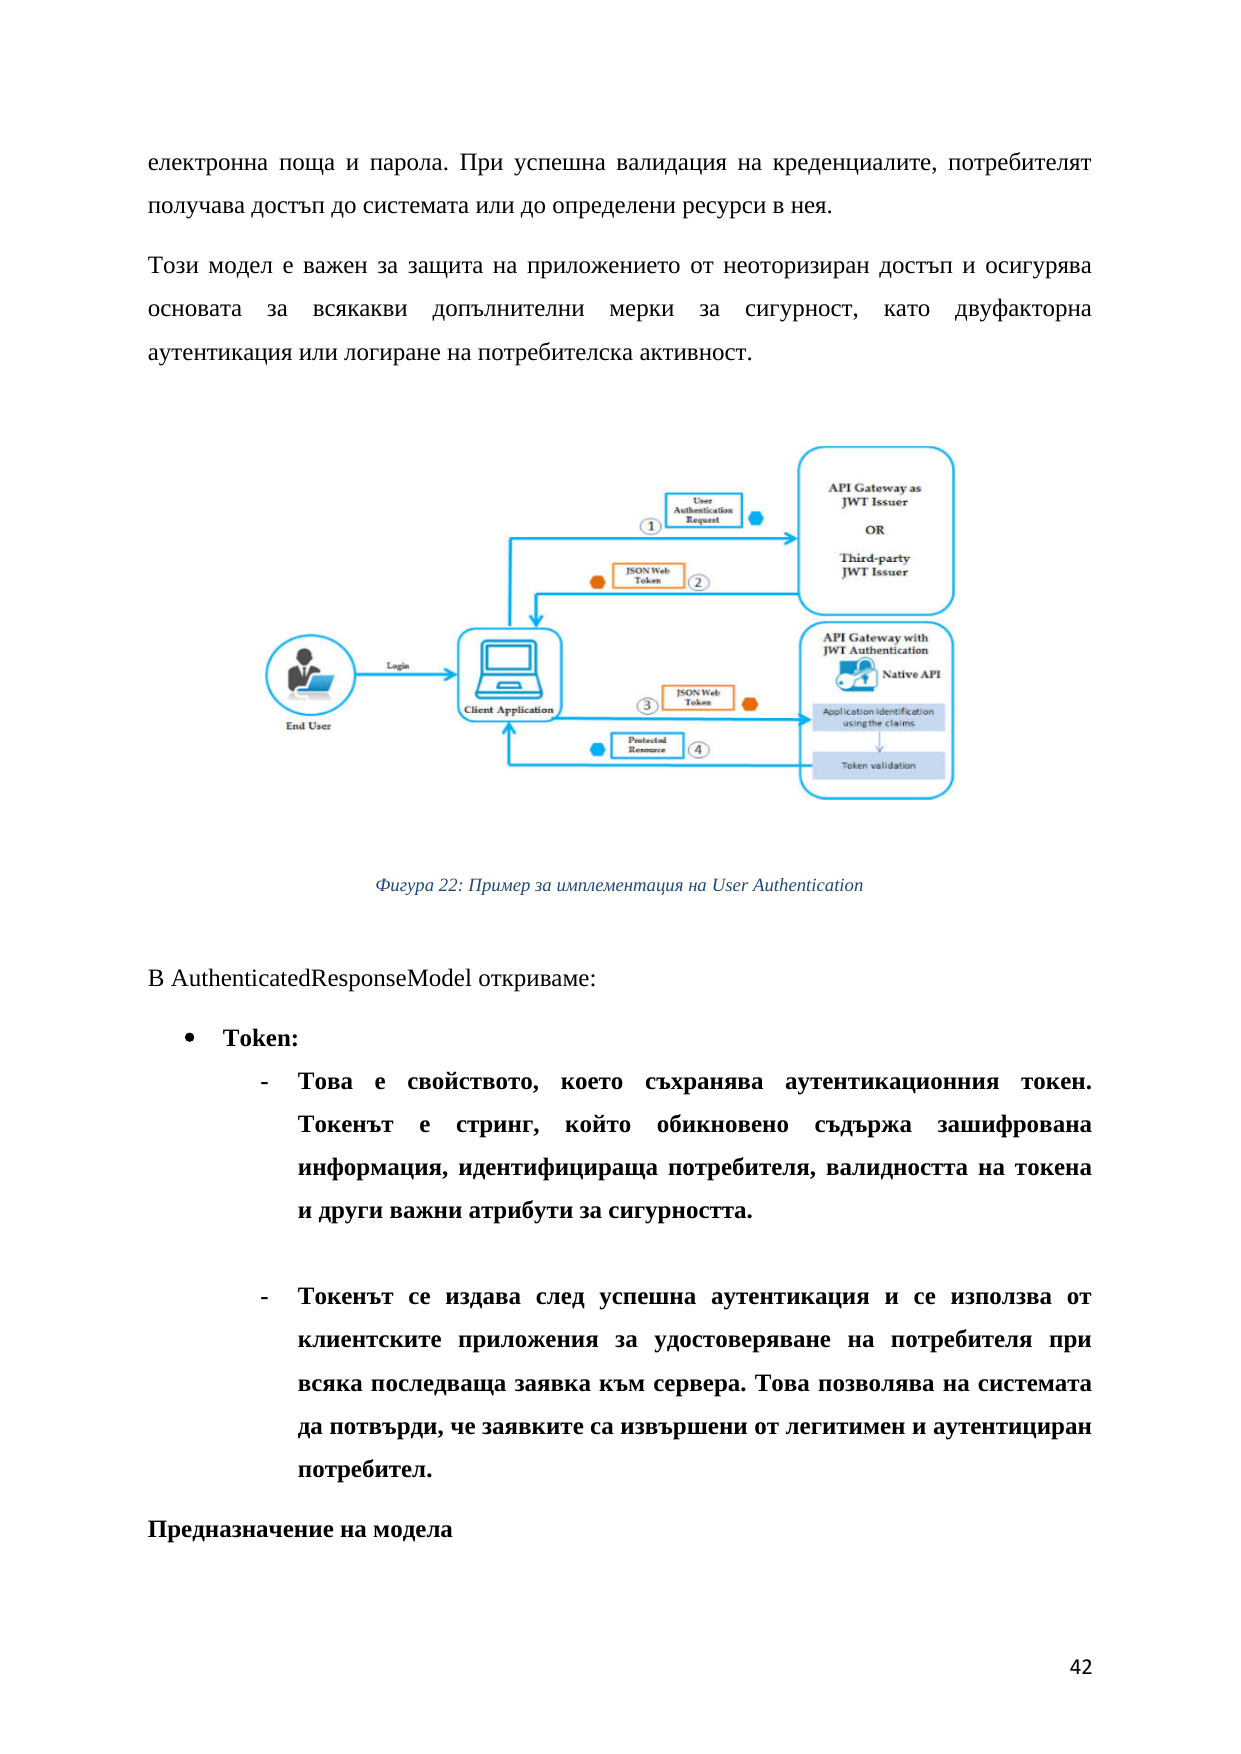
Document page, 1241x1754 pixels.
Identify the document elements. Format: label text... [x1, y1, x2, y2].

text Фигура 22: Пример за имплементация на User Authentication [148, 873, 1093, 895]
list Token: [185, 1023, 1093, 1051]
picture [240, 410, 990, 835]
list Токенът се издава след успешна аутентикация и се използва от клиентските приложения за удостоверяване на потребителя при всяка последваща заявка към сервера. Това позволява на системата да потвърди, че заявките са извършени от легитимен и аутентициран потребител. [260, 1281, 1093, 1483]
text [148, 147, 1093, 219]
text Предназначение на модела [148, 1514, 1093, 1542]
list Това е свойството, което съхранява аутентикационния токен. Токенът е стринг, който обикновено съдържа зашифрована информация, идентифицираща потребителя, валидността на токена и други важни атрибути за сигурността. [260, 1066, 1093, 1224]
text В AuthenticatedResponseModel откриваме: [148, 963, 1093, 992]
text Този модел е важен за защита на приложението от неоторизиран достъп и осигурява основата за всякакви допълнителни мерки за сигурност, като двуфакторна аутентикация или логиране на потребителска активност. [148, 250, 1093, 365]
